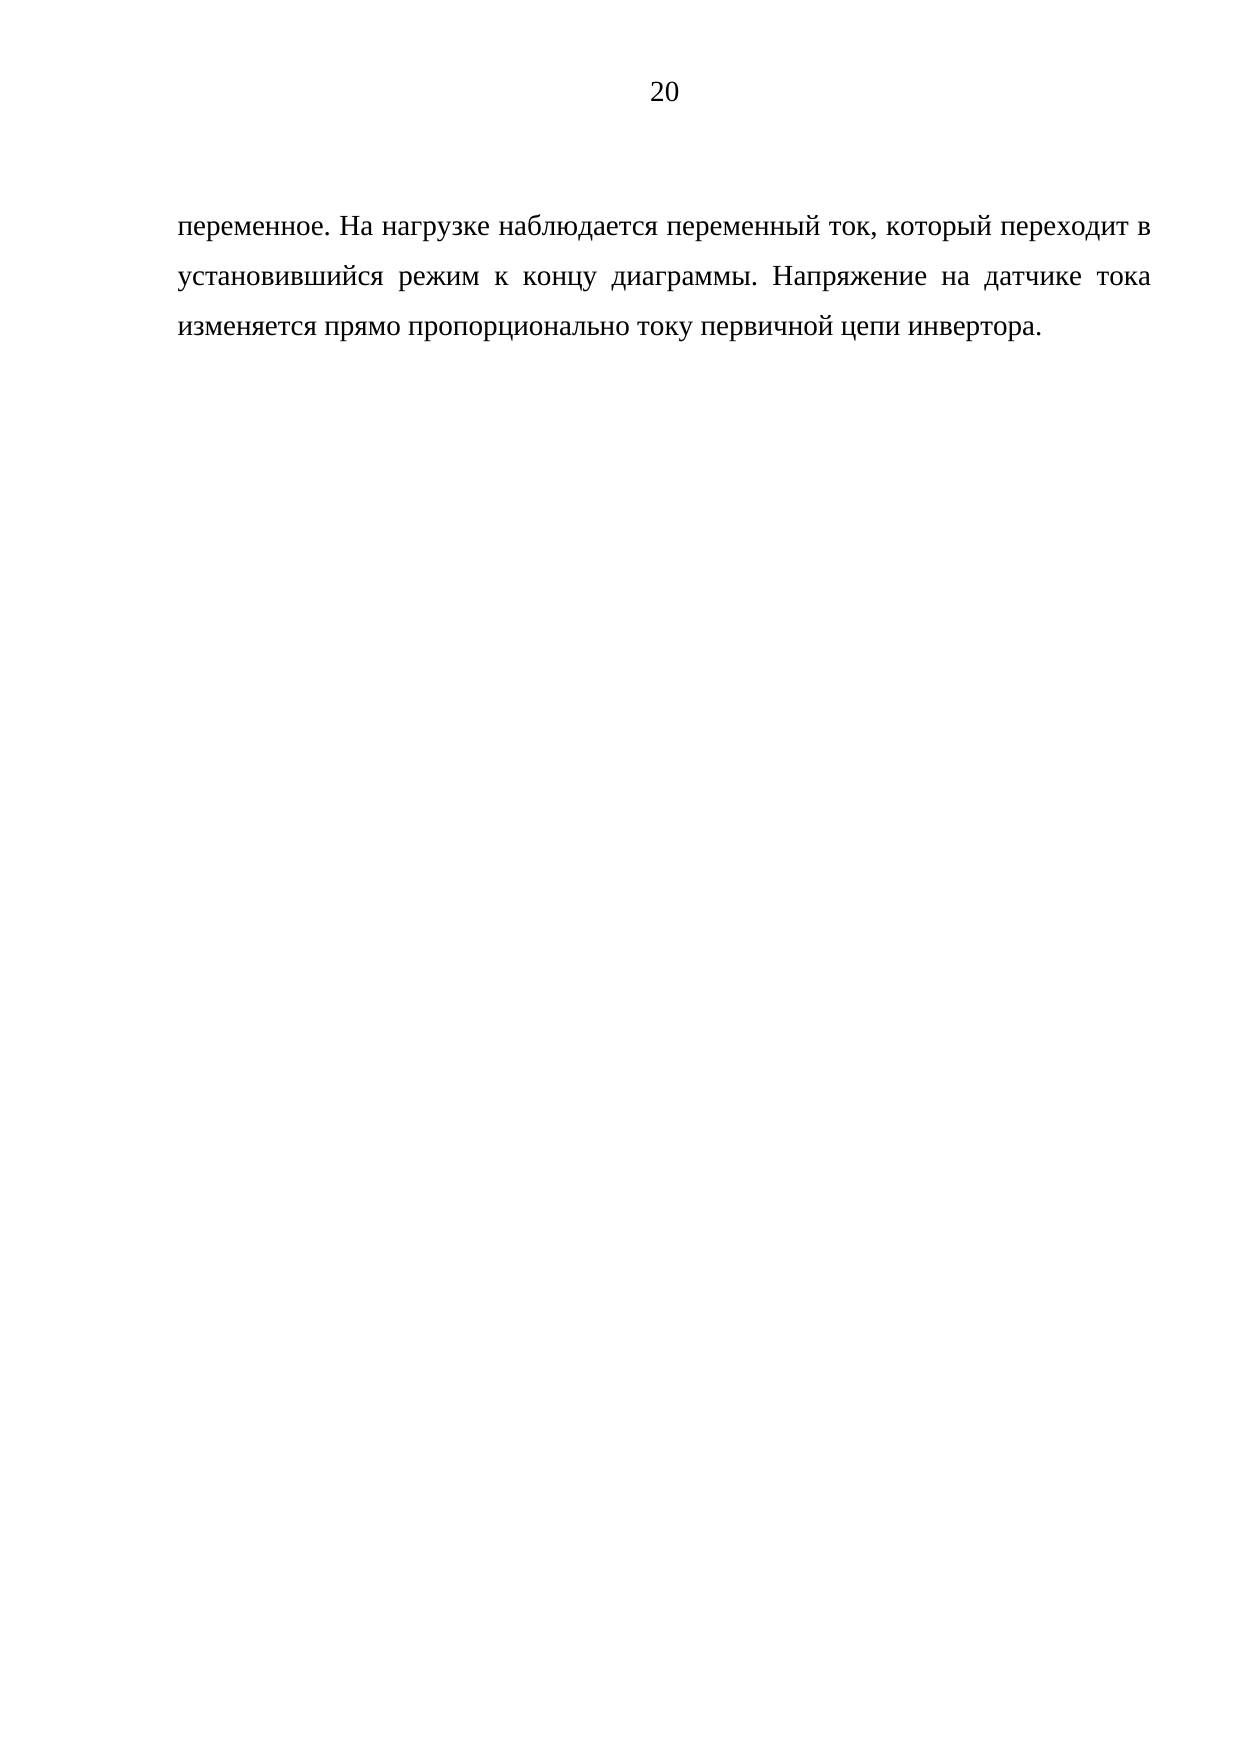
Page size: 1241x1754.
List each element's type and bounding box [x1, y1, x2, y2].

text [177, 208, 1152, 342]
